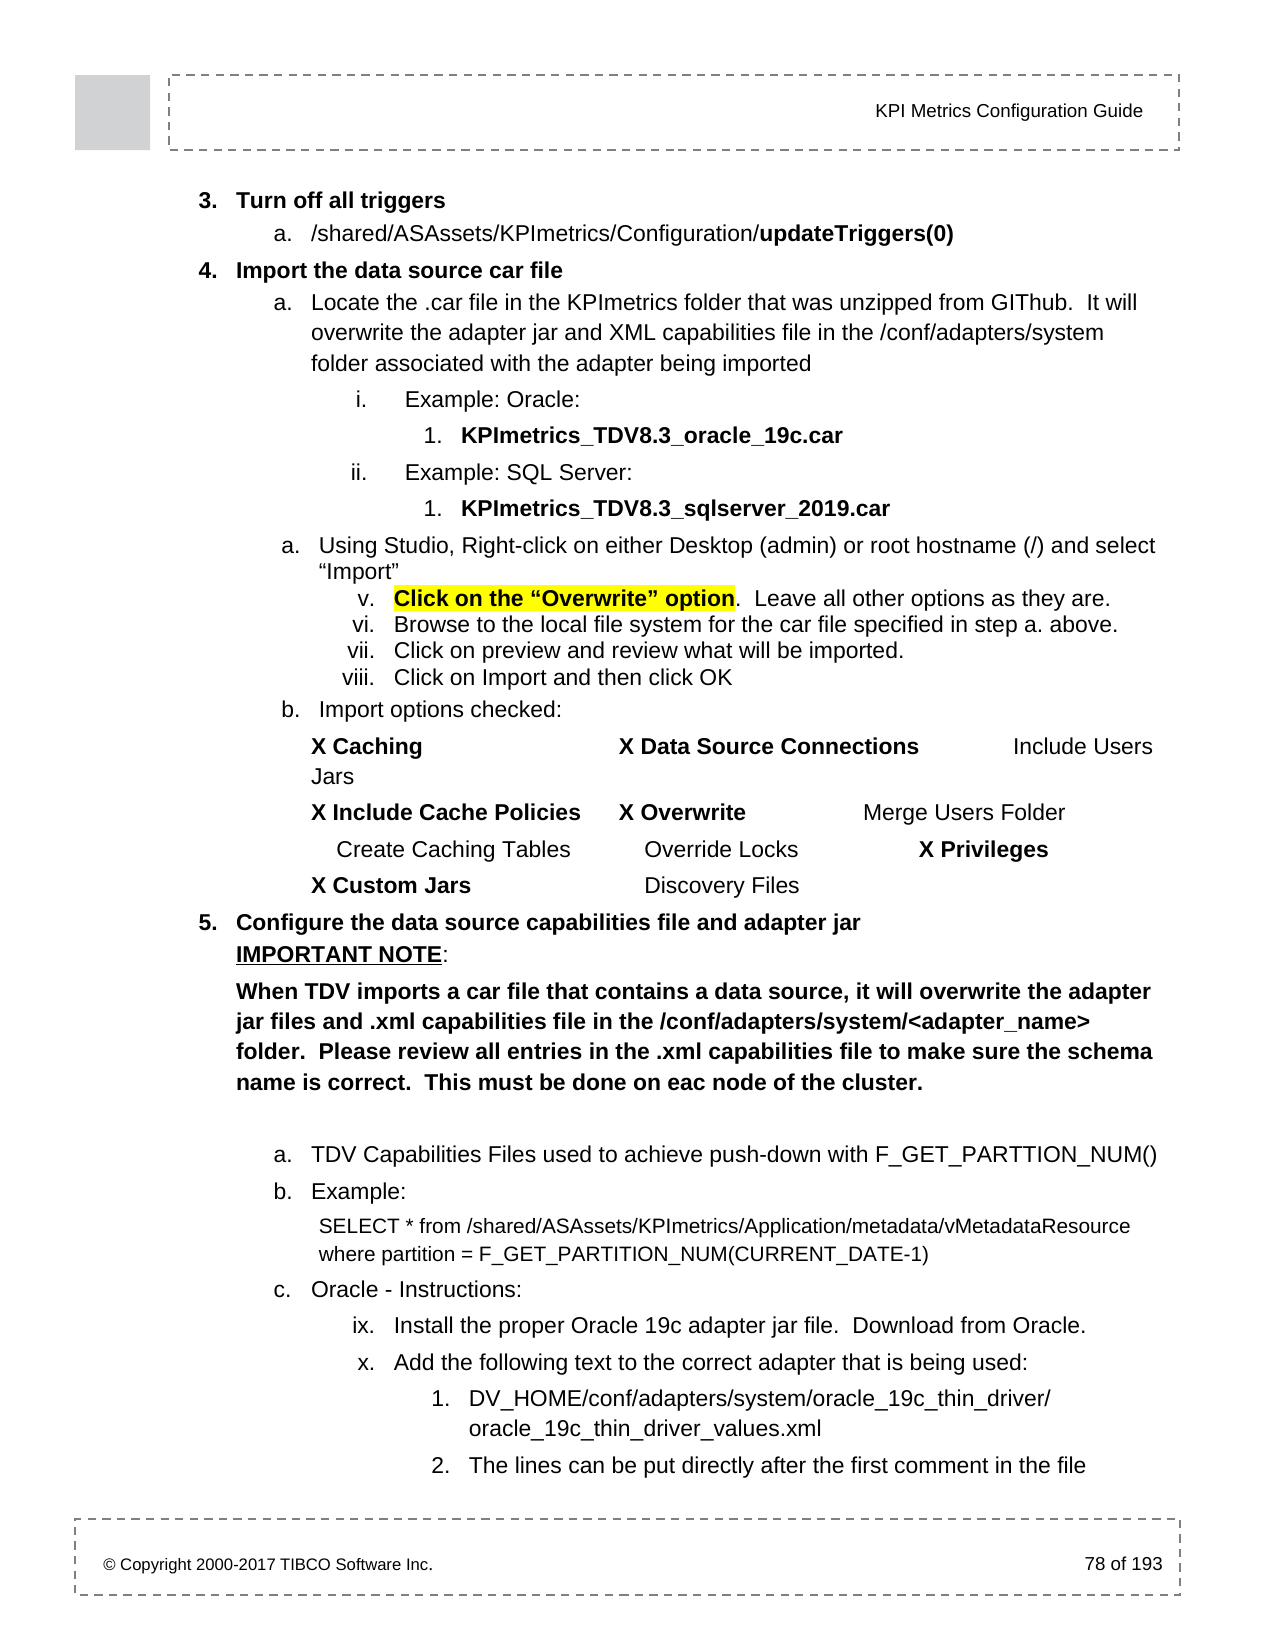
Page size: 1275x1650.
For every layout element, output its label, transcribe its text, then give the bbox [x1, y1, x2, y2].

text Create Caching Tables Override Locks X Privileges [311, 836, 1161, 862]
list Example: SQL Server: [367, 459, 1161, 485]
list Import options checked: [281, 696, 1161, 723]
text X Caching X Data Source Connections Include Users Jars [311, 733, 1161, 789]
list The lines can be put directly after the first comment in the file [431, 1452, 1161, 1478]
list Click on Import and then click OK [375, 664, 1162, 690]
list Example: Oracle: [367, 386, 1161, 412]
text SELECT * from /shared/ASAssets/KPImetrics/Application/metadata/vMetadataResource where partition = F_GET_PARTITION_NUM(CURRENT_DATE-1) [319, 1214, 1161, 1266]
list Click on preview and review what will be imported. [375, 637, 1162, 664]
text X Custom Jars Discovery Files [311, 872, 1161, 899]
list Using Studio, Right-click on either Desktop (admin) or root hostname (/) and select “Import” [281, 532, 1162, 584]
list Click on the “Overwrite” option. Leave all other options as they are. [375, 584, 1162, 611]
list Turn off all triggers [198, 187, 1162, 214]
list Locate the .car file in the KPImetrics folder that was unzipped from GIThub. It will overwrite the adapter jar and XML capabilities file in the /conf/adapters/system folder associated with the adapter being imported [273, 289, 1161, 376]
list Configure the data source capabilities file and adapter jar [198, 909, 1162, 935]
text X Include Cache Policies X Overwrite Merge Users Folder [311, 799, 1161, 826]
list KPImetrics_TDV8.3_oracle_19c.car [423, 422, 1161, 449]
list Import the data source car file [198, 257, 1162, 283]
list Browse to the local file system for the car file specified in step a. above. [375, 611, 1162, 637]
text IMPORTANT NOTE: [236, 941, 1161, 968]
list /shared/ASAssets/KPImetrics/Configuration/updateTriggers(0) [273, 220, 1161, 246]
list KPImetrics_TDV8.3_sqlserver_2019.car [423, 495, 1161, 522]
list Example: [273, 1178, 1161, 1204]
text When TDV imports a car file that contains a data source, it will overwrite the adapter jar files and .xml capabilities file in the /conf/adapters/system/<adapter_name> folder. Please review all entries in the .xml capabilities file to make sure the schema name is correct. This must be done on eac node of the cluster. [236, 978, 1161, 1095]
list DV_HOME/conf/adapters/system/oracle_19c_thin_driver/ oracle_19c_thin_driver_values.xml [431, 1385, 1161, 1441]
list Install the proper Oracle 19c adapter jar file. Download from Oracle. [375, 1312, 1161, 1338]
list Add the following text to the correct adapter that is being used: [375, 1348, 1161, 1375]
list TDV Capabilities Files used to achieve push-down with F_GET_PARTTION_NUM() [273, 1141, 1161, 1168]
list Oracle - Instructions: [273, 1276, 1161, 1302]
